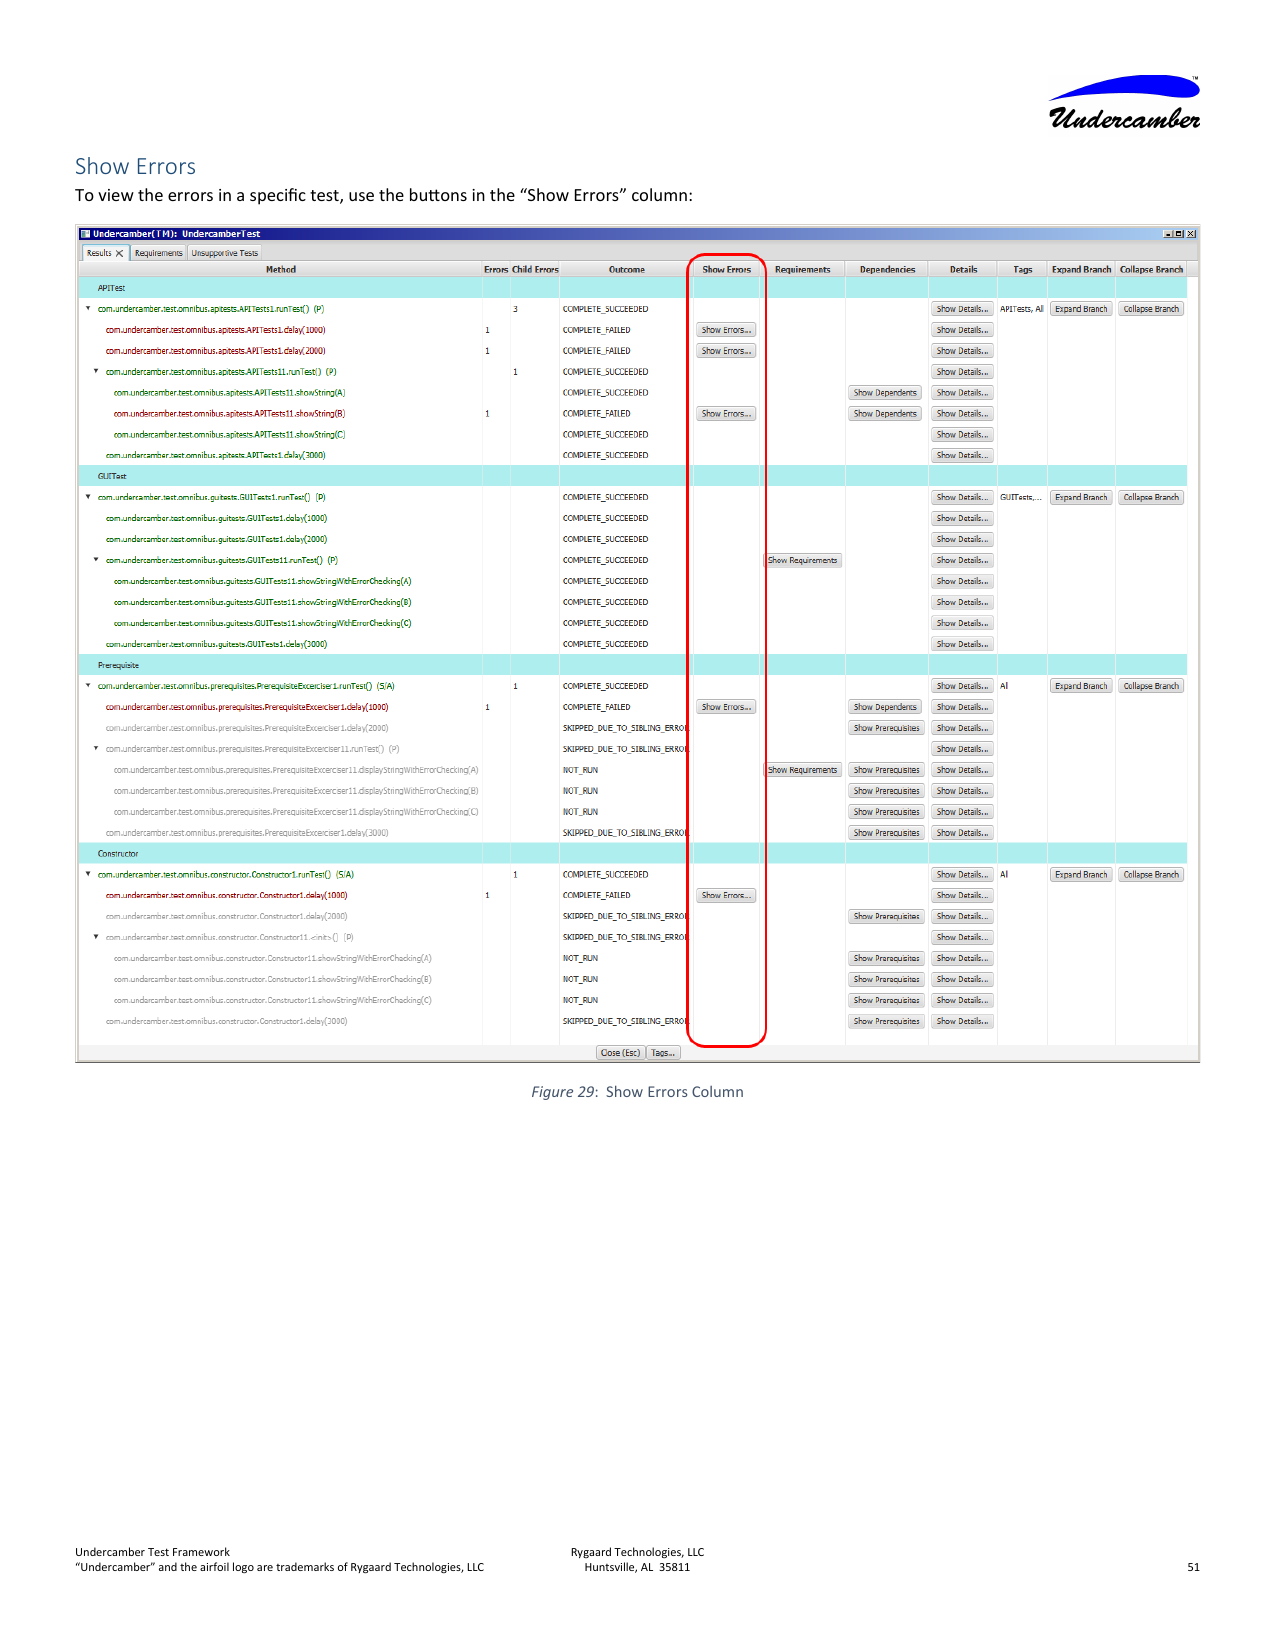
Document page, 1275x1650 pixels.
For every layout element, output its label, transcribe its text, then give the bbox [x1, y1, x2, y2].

picture [75, 224, 1200, 1063]
picture [1048, 75, 1200, 137]
subtitle Show Errors [75, 150, 1200, 181]
text To view the errors in a specific test, use the buttons in the “Show Errors” column: [75, 183, 1200, 206]
text Figure 29: Show Errors Column [75, 1081, 1200, 1102]
